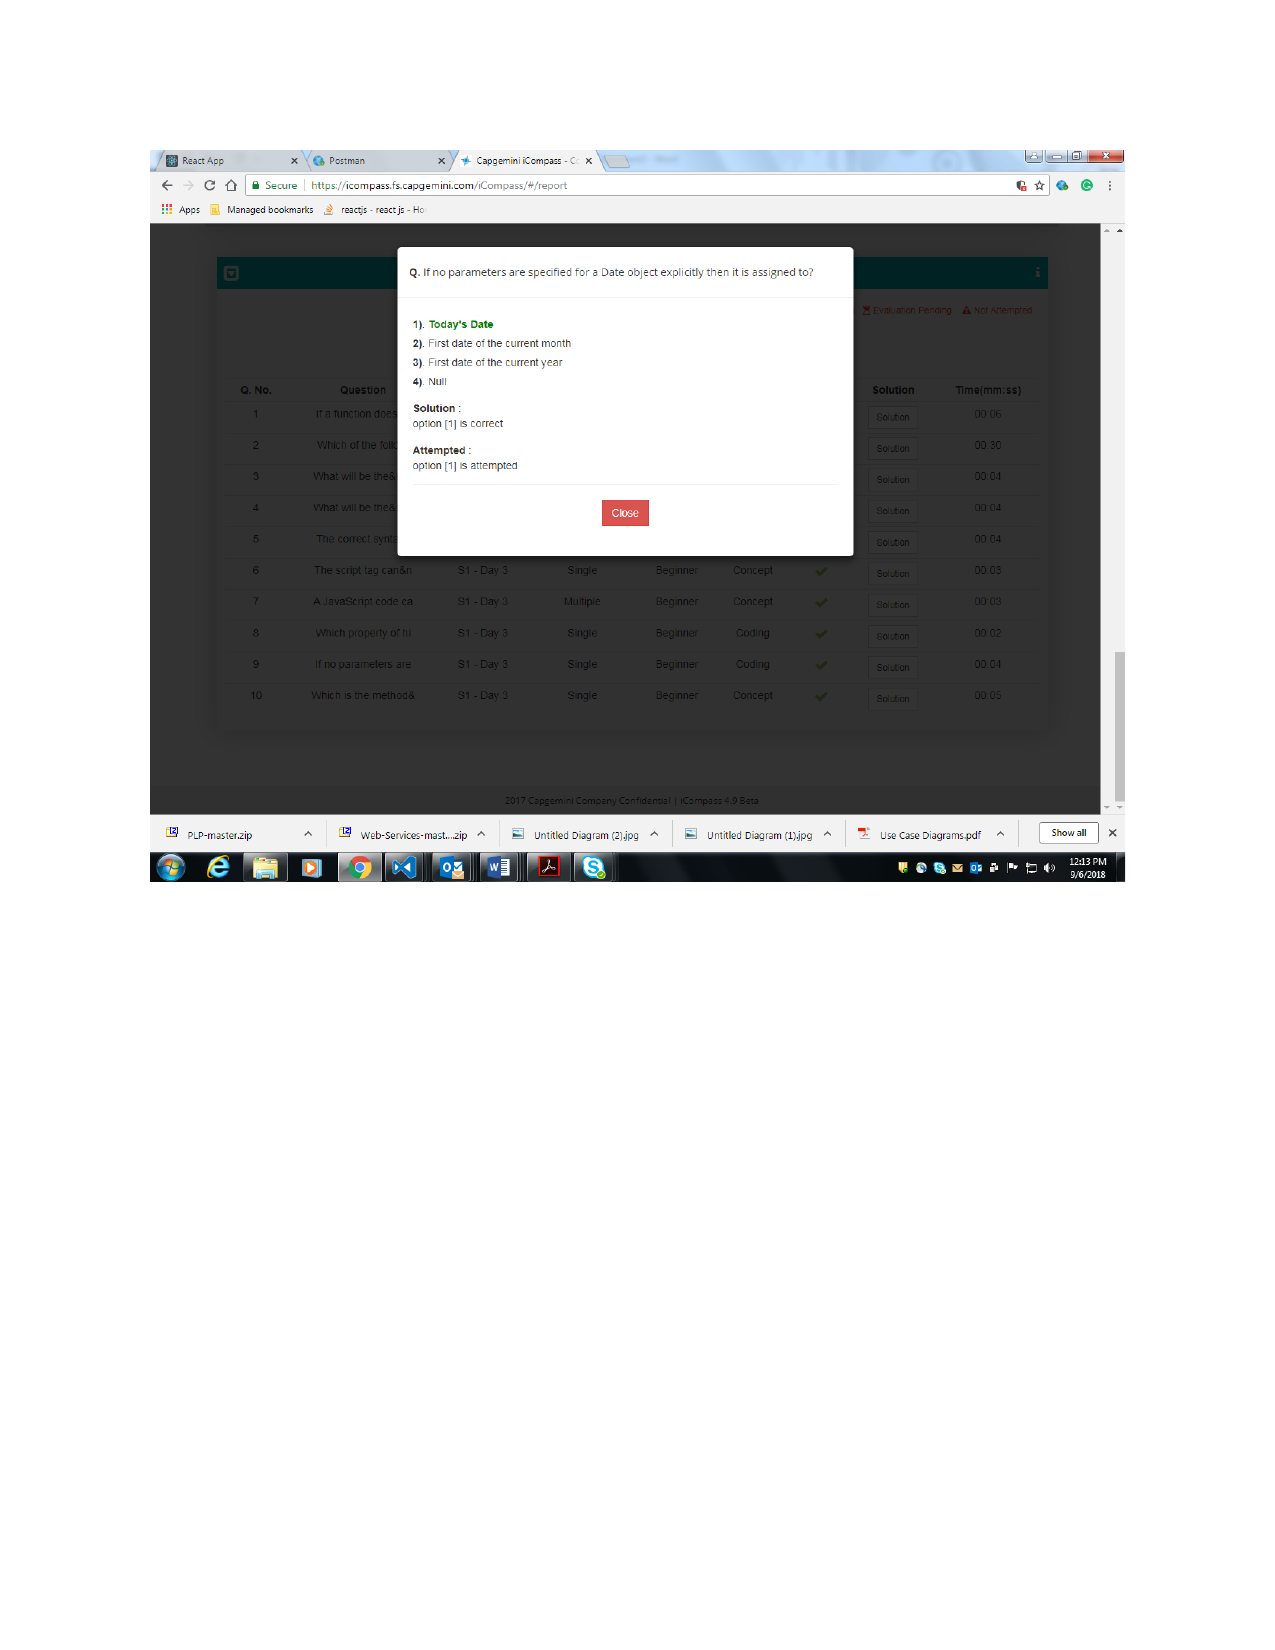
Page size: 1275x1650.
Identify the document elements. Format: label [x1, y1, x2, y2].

picture [150, 150, 1125, 882]
